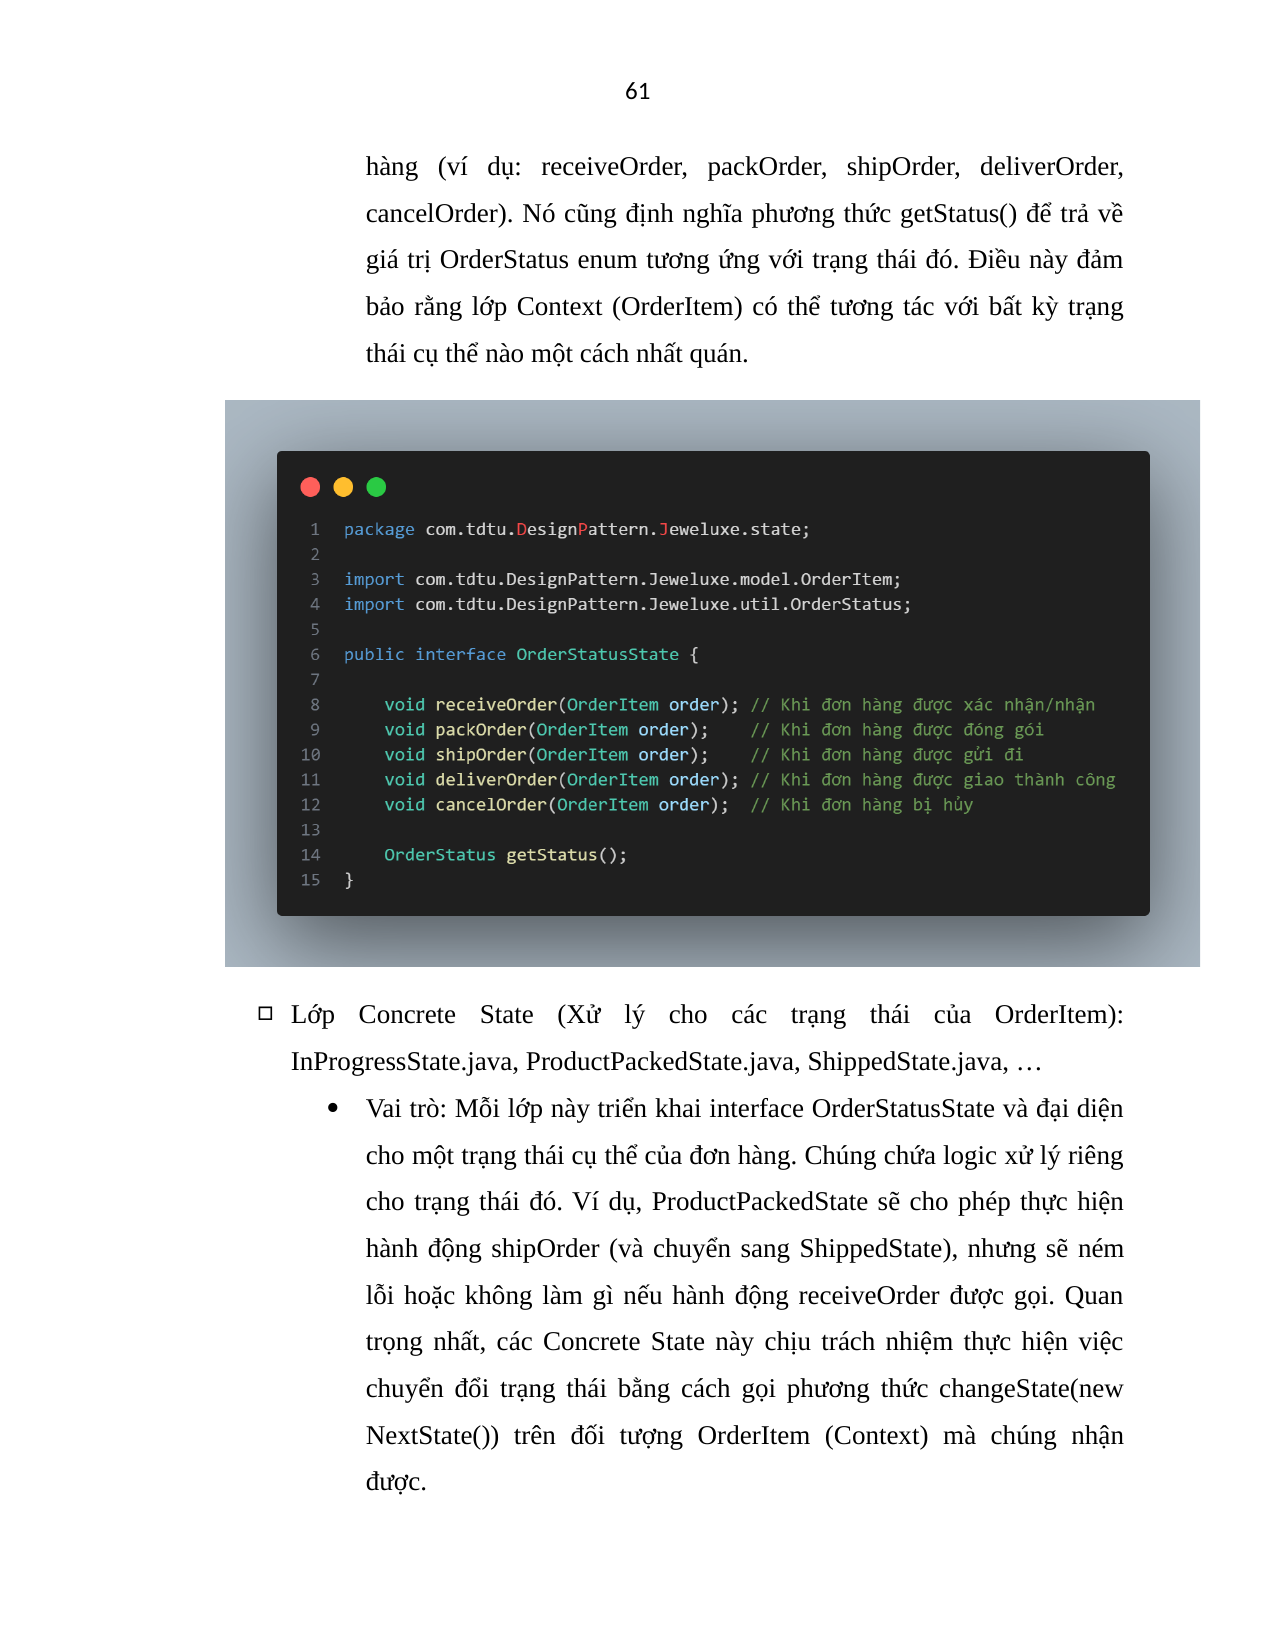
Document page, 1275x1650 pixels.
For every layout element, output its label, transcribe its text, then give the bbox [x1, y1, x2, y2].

list Vai trò: Mỗi lớp này triển khai interface OrderStatusState và đại diện cho một trạng thái cụ thể của đơn hàng. Chúng chứa logic xử lý riêng cho trạng thái đó. Ví dụ, ProductPackedState sẽ cho phép thực hiện hành động shipOrder (và chuyển sang ShippedState), nhưng sẽ ném lỗi hoặc không làm gì nếu hành động receiveOrder được gọi. Quan trọng nhất, các Concrete State này chịu trách nhiệm thực hiện việc chuyển đổi trạng thái bằng cách gọi phương thức changeState(new NextState()) trên đối tượng OrderItem (Context) mà chúng nhận được. [328, 1092, 1125, 1497]
picture [225, 400, 1200, 967]
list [328, 150, 1125, 368]
list Lớp Concrete State (Xử lý cho các trạng thái của OrderItem): InProgressState.java, ProductPackedState.java, ShippedState.java, … [253, 998, 1125, 1076]
